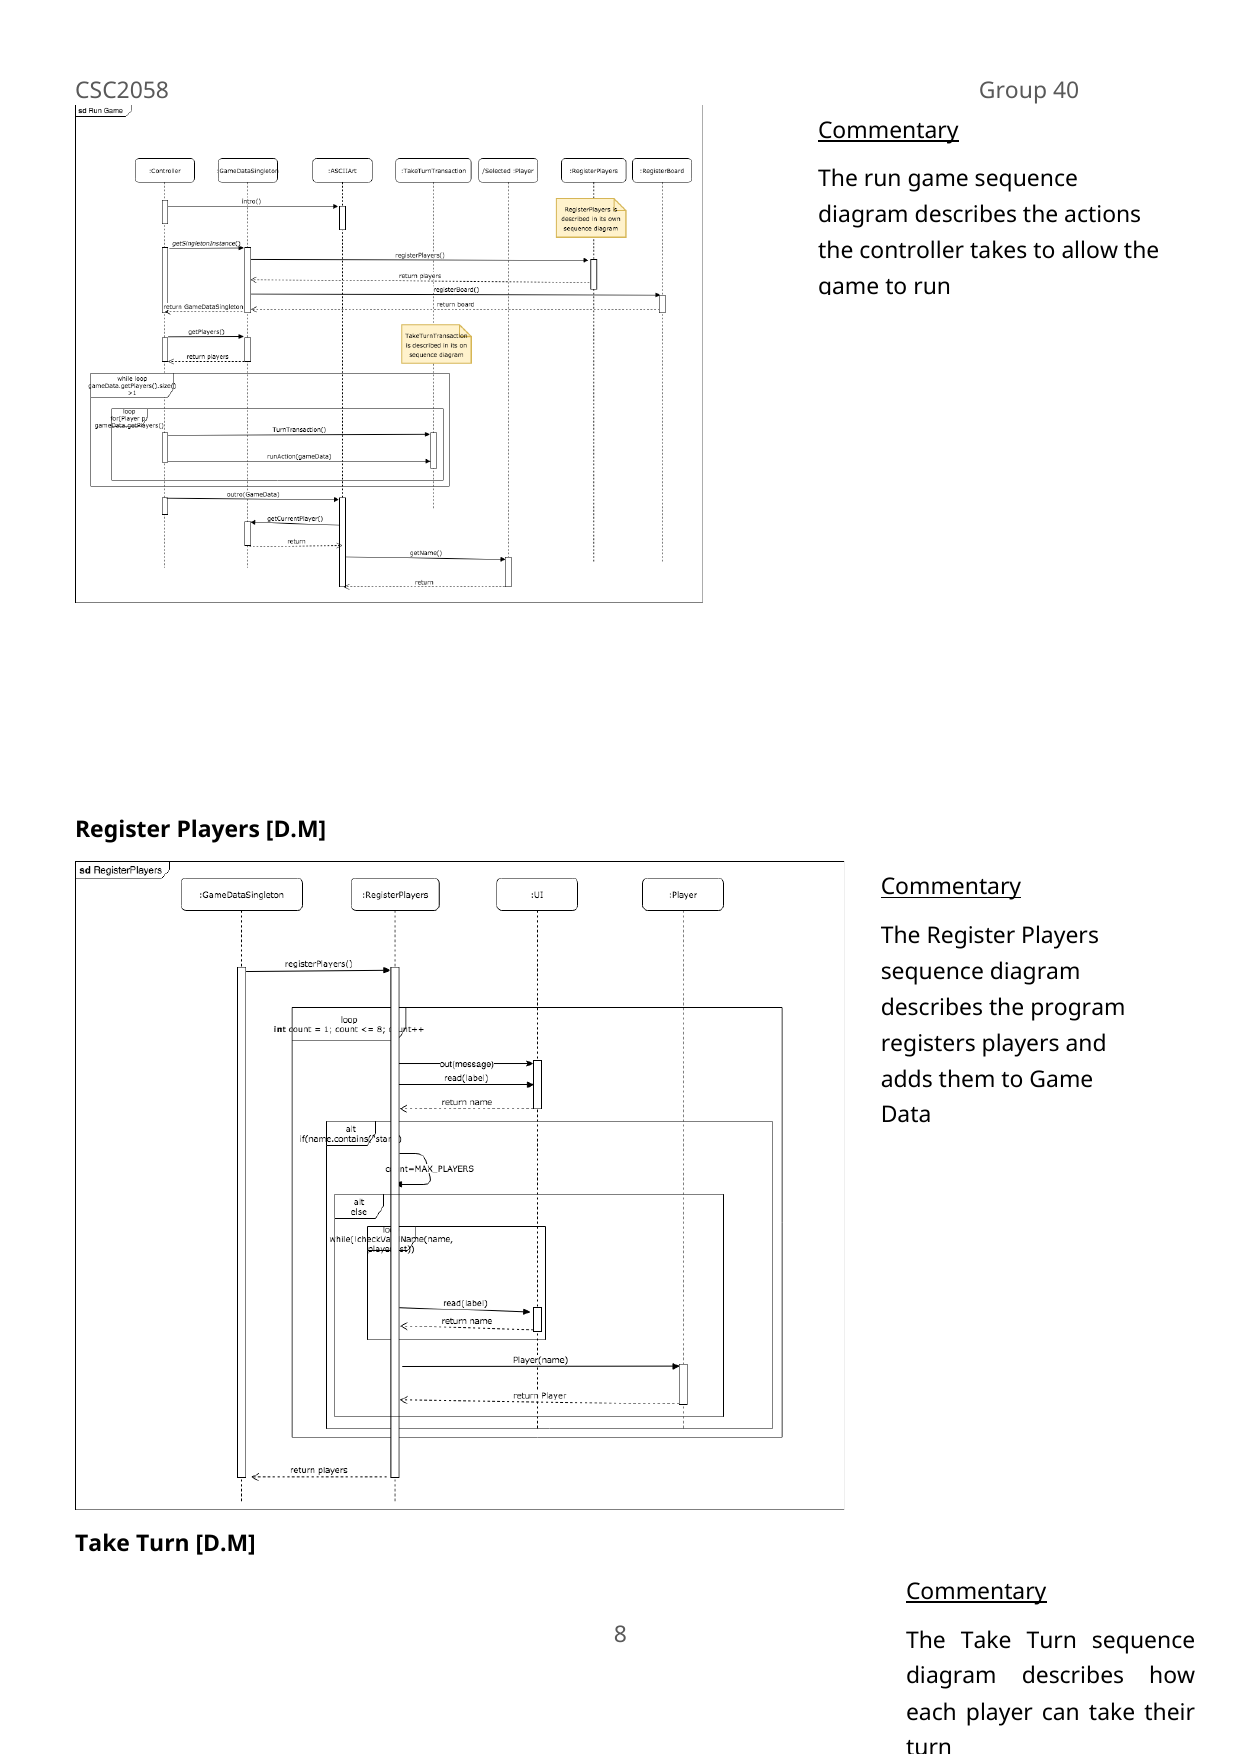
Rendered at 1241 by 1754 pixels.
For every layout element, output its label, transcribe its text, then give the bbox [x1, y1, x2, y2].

text Register Players [D.M] [75, 813, 1165, 845]
picture [75, 861, 845, 1510]
picture [75, 105, 703, 603]
text Take Turn [D.M] [75, 1527, 1165, 1558]
